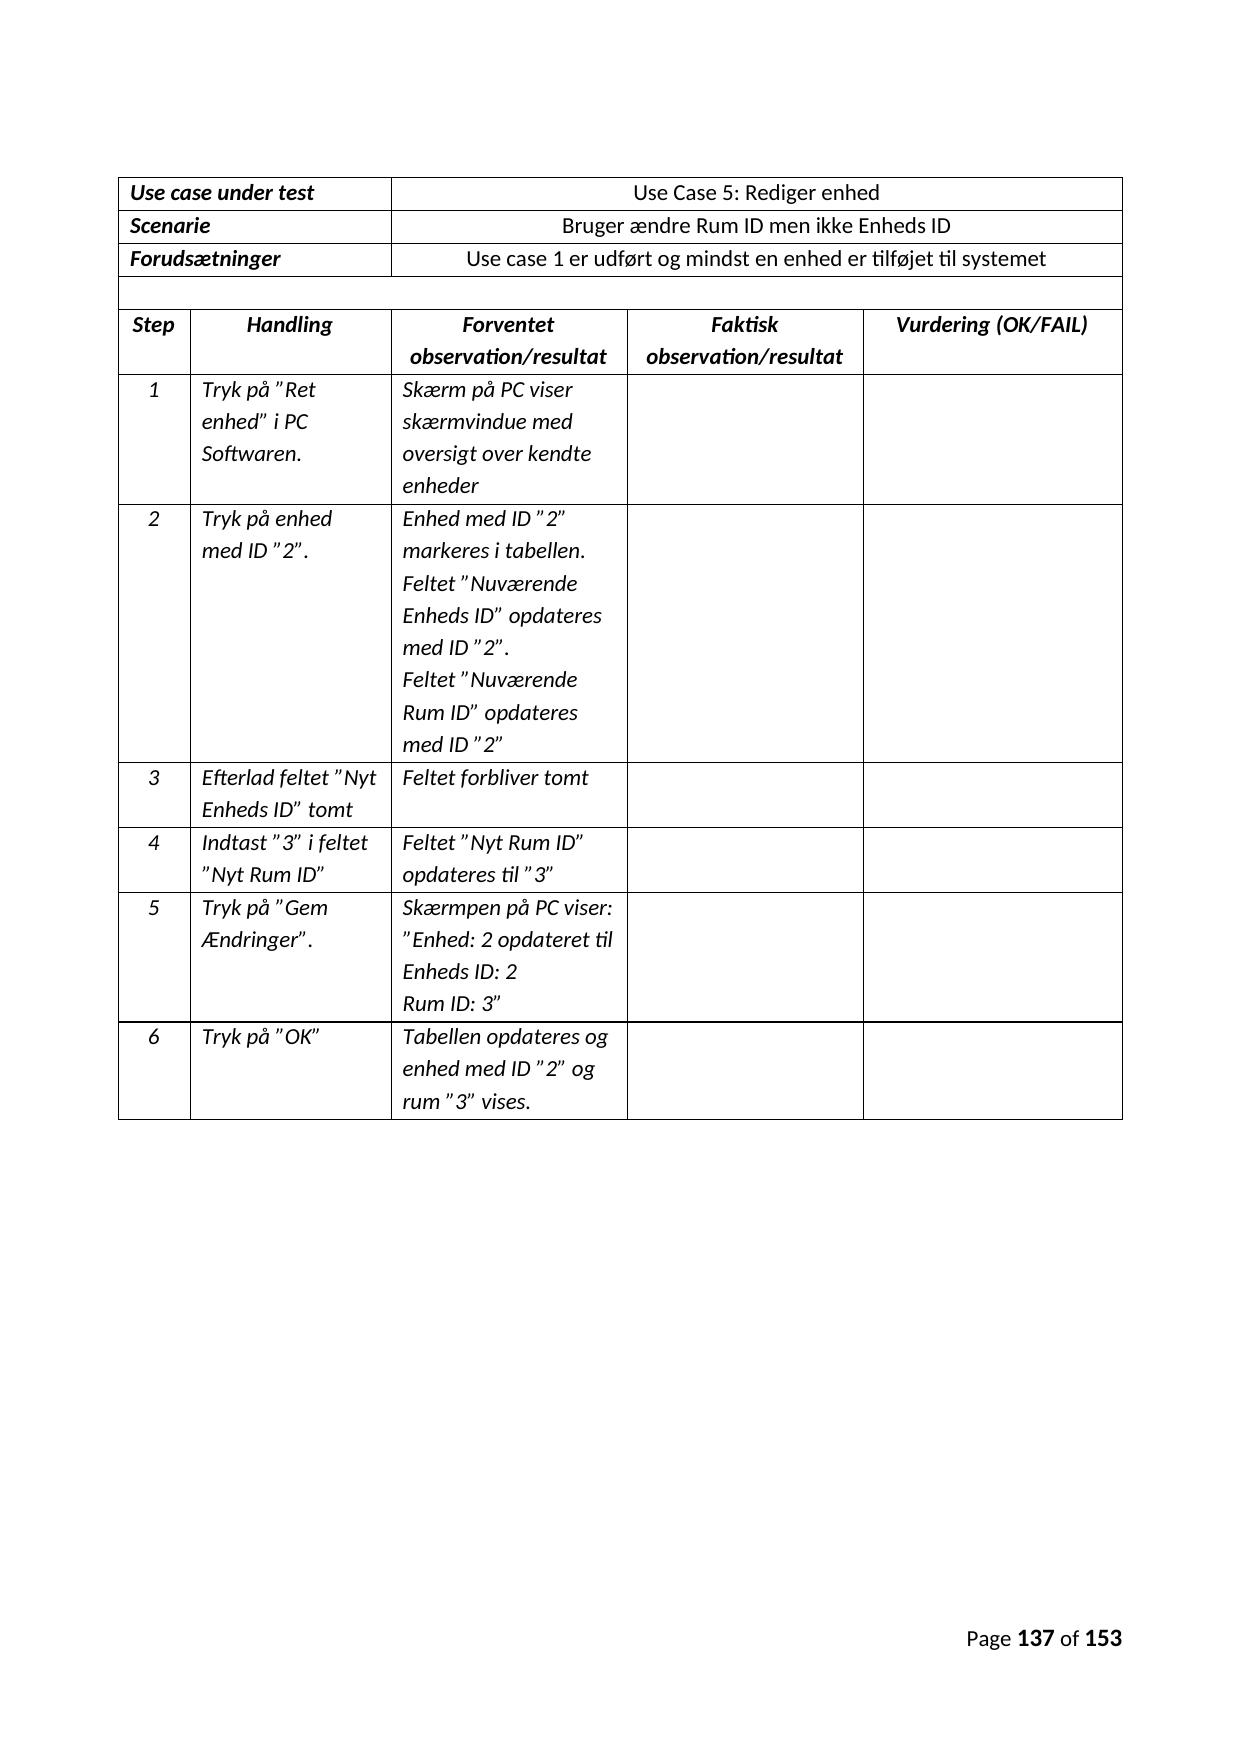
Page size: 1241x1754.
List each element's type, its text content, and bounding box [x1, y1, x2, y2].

table_cell [628, 828, 863, 892]
table_cell [628, 375, 863, 503]
table_cell Faktisk observation/resultat [628, 310, 863, 374]
table_cell Tryk på enhed med ID ”2”. [191, 505, 391, 762]
table_cell Efterlad feltet ”Nyt Enheds ID” tomt [191, 763, 391, 827]
table_cell Scenarie [119, 211, 391, 243]
table_cell Skærm på PC viser skærmvindue med oversigt over kendte enheder [392, 375, 627, 503]
table_cell Forventet observation/resultat [392, 310, 627, 374]
table_cell [864, 505, 1122, 762]
table_cell Tabellen opdateres og enhed med ID ”2” og rum ”3” vises. [392, 1023, 627, 1119]
table_cell [864, 1023, 1122, 1119]
table_cell Forudsætninger [119, 244, 391, 276]
table_cell 6 [119, 1023, 190, 1119]
table_cell Indtast ”3” i feltet ”Nyt Rum ID” [191, 828, 391, 892]
table_cell Enhed med ID ”2” markeres i tabellen. Feltet ”Nuværende Enheds ID” opdateres med ID ”2”. Feltet ”Nuværende Rum ID” opdateres med ID ”2” [392, 505, 627, 762]
table_header Use case under test [119, 178, 391, 210]
table_cell Bruger ændre Rum ID men ikke Enheds ID [392, 211, 1122, 243]
table_cell Skærmpen på PC viser: ”Enhed: 2 opdateret til Enheds ID: 2 Rum ID: 3” [392, 893, 627, 1021]
table_cell 2 [119, 505, 190, 762]
table_cell [864, 893, 1122, 1021]
table_cell [628, 1023, 863, 1119]
table_cell [864, 375, 1122, 503]
table_cell [628, 763, 863, 827]
table_header Use Case 5: Rediger enhed [392, 178, 1122, 210]
table_cell [864, 828, 1122, 892]
table_cell Vurdering (OK/FAIL) [864, 310, 1122, 374]
table_cell Handling [191, 310, 391, 374]
table_cell [628, 505, 863, 762]
table_cell 4 [119, 828, 190, 892]
table_cell [864, 763, 1122, 827]
table_cell 1 [119, 375, 190, 503]
table_cell [628, 893, 863, 1021]
table_cell Feltet ”Nyt Rum ID” opdateres til ”3” [392, 828, 627, 892]
table_cell [119, 277, 1122, 309]
table_cell Feltet forbliver tomt [392, 763, 627, 827]
table_cell Step [119, 310, 190, 374]
table_cell 5 [119, 893, 190, 1021]
table_cell 3 [119, 763, 190, 827]
table_cell Tryk på ”Ret enhed” i PC Softwaren. [191, 375, 391, 503]
table_cell Tryk på ”OK” [191, 1023, 391, 1119]
table_cell Use case 1 er udført og mindst en enhed er tilføjet til systemet [392, 244, 1122, 276]
table_cell Tryk på ”Gem Ændringer”. [191, 893, 391, 1021]
